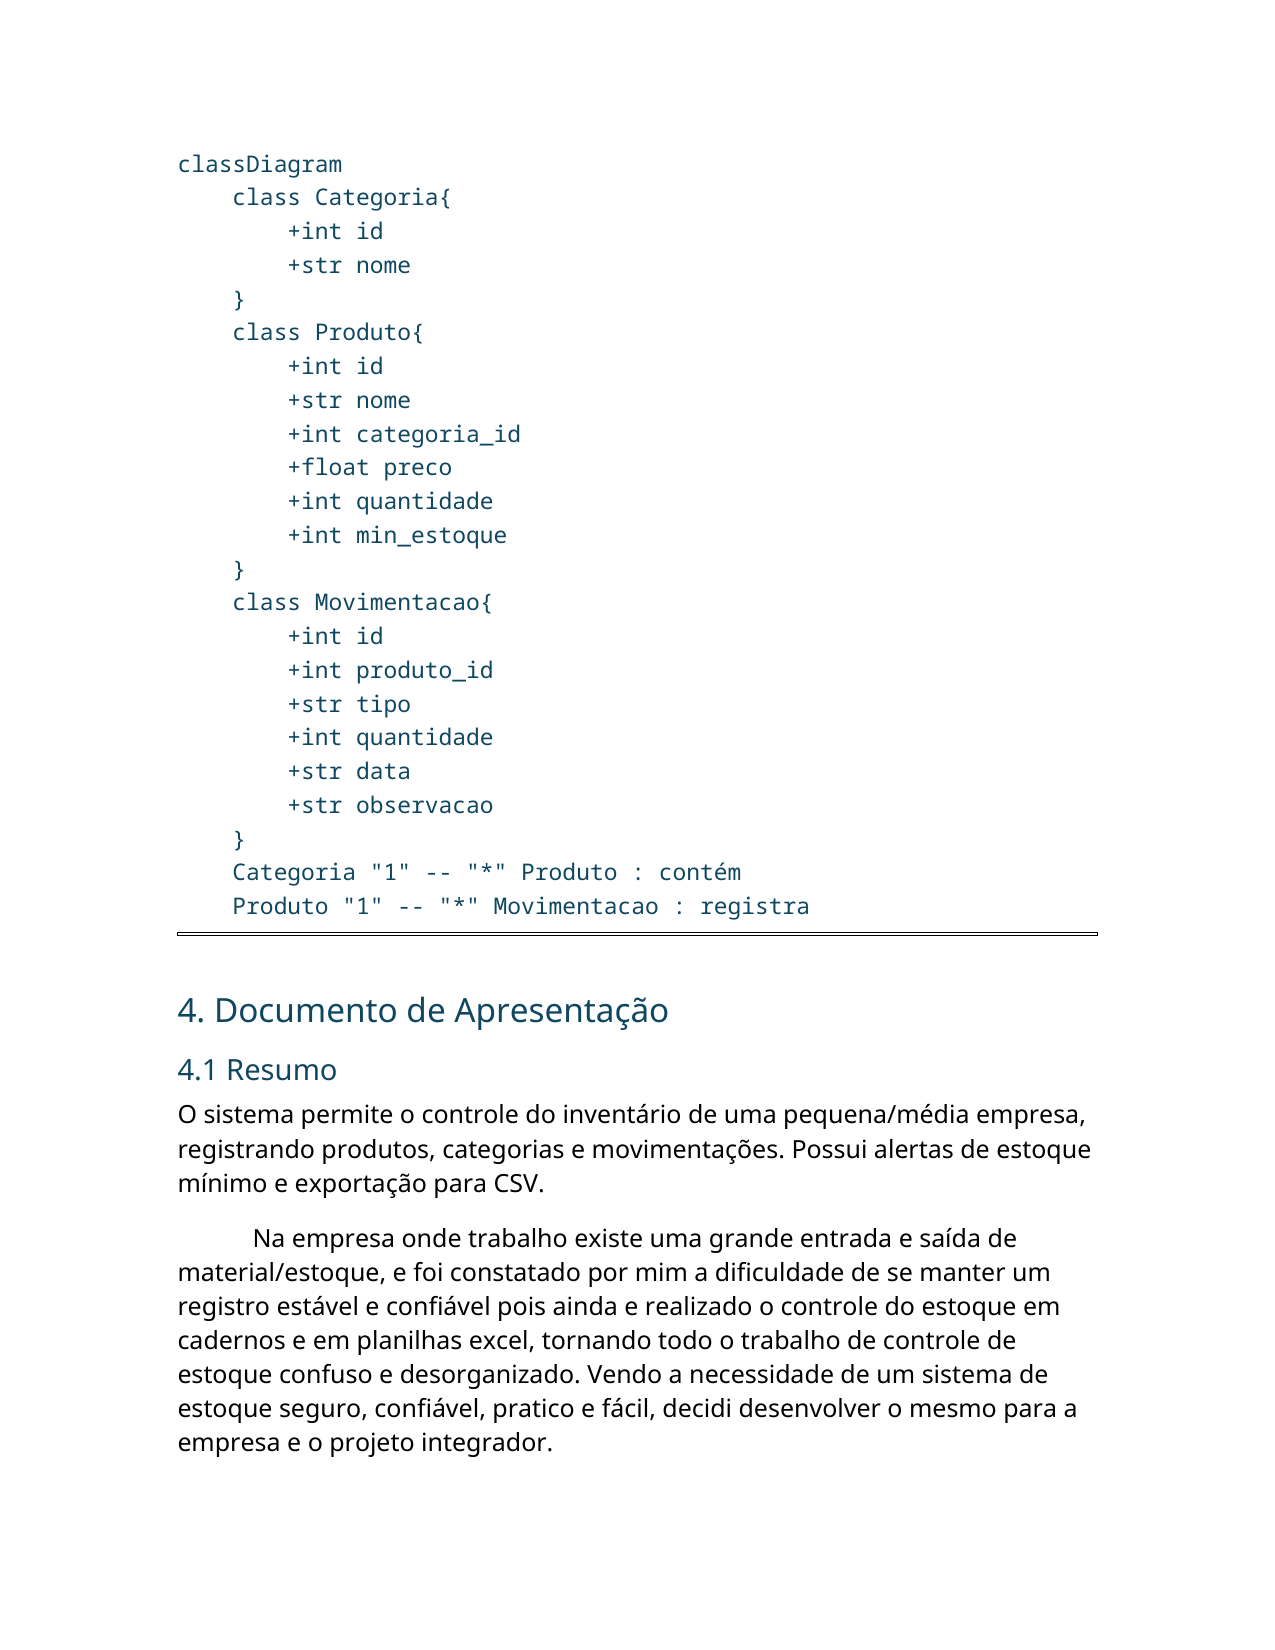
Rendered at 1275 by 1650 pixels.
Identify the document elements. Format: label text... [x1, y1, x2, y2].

subtitle 4. Documento de Apresentação [177, 987, 1098, 1032]
subtitle classDiagram class Categoria{ +int id +str nome } class Produto{ +int id +str nome +int categoria_id +float preco +int quantidade +int min_estoque } class Movimentacao{ +int id +int produto_id +str tipo +int quantidade +str data +str observacao } Categoria "1" -- "*" Produto : contém Produto "1" -- "*" Movimentacao : registra [177, 148, 1098, 921]
text Na empresa onde trabalho existe uma grande entrada e saída de material/estoque, e foi constatado por mim a dificuldade de se manter um registro estável e confiável pois ainda e realizado o controle do estoque em cadernos e em planilhas excel, tornando todo o trabalho de controle de estoque confuso e desorganizado. Vendo a necessidade de um sistema de estoque seguro, confiável, pratico e fácil, decidi desenvolver o mesmo para a empresa e o projeto integrador. [177, 1220, 1098, 1459]
subtitle 4.1 Resumo [177, 1049, 1098, 1089]
